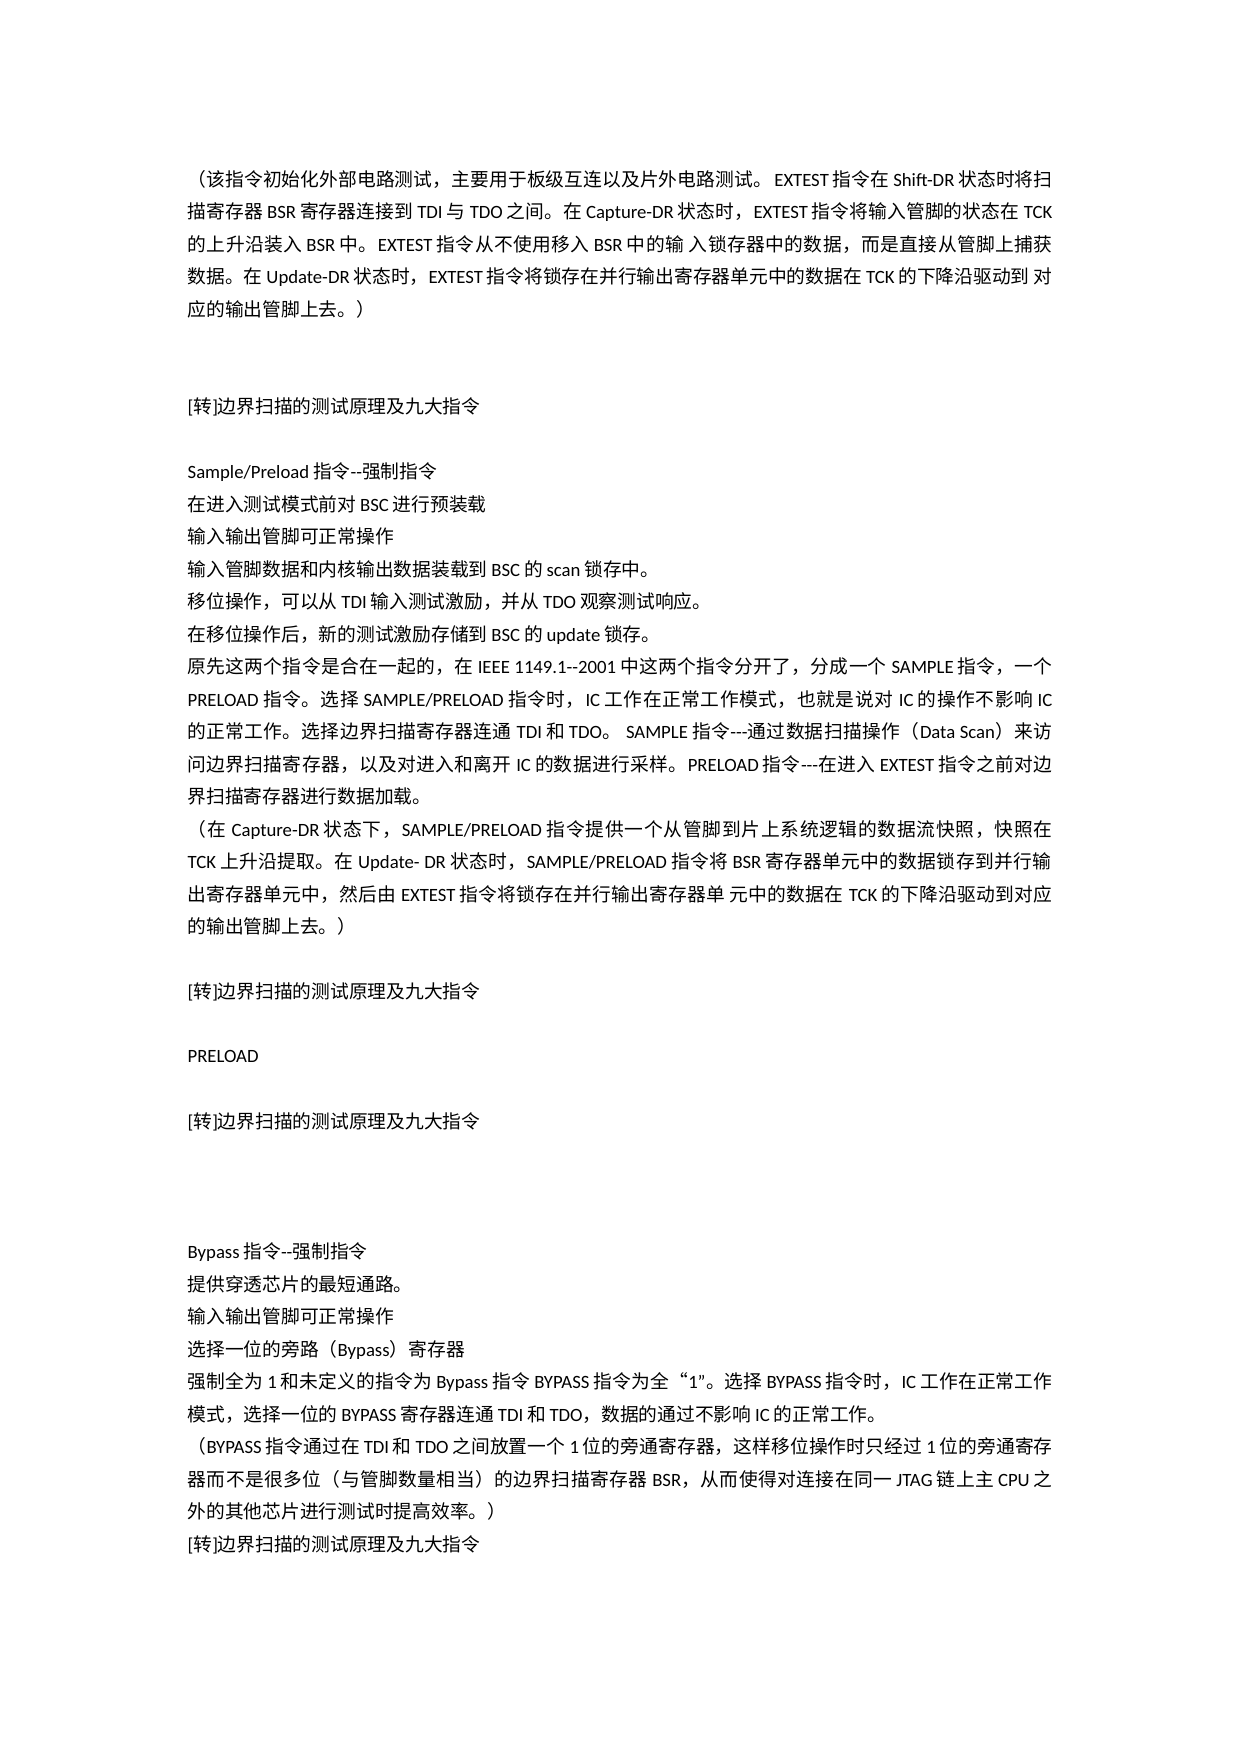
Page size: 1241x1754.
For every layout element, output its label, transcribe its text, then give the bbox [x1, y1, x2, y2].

text 提供穿透芯片的最短通路。 [187, 1267, 1053, 1299]
text PRELOAD [187, 1039, 1053, 1072]
text [转]边界扫描的测试原理及九大指令 [187, 1104, 1053, 1137]
text [转]边界扫描的测试原理及九大指令 [187, 974, 1053, 1007]
text 输入输出管脚可正常操作 [187, 1299, 1053, 1332]
text 在进入测试模式前对BSC进行预装载 [187, 487, 1053, 519]
text （该指令初始化外部电路测试，主要用于板级互连以及片外电路测试。EXTEST指令在Shift-DR状态时将扫描寄存器BSR寄存器连接到TDI与 TDO之间。在Capture-DR状态时，EXTEST指令将输入管脚的状态在TCK的上升沿装入BSR中。EXTEST指令从不使用移入BSR中的输 入锁存器中的数据，而是直接从管脚上捕获数据。在Update-DR状态时，EXTEST指令将锁存在并行输出寄存器单元中的数据在TCK的下降沿驱动到 对应的输出管脚上去。） [187, 162, 1053, 324]
text [转]边界扫描的测试原理及九大指令 [187, 389, 1053, 422]
text 输入输出管脚可正常操作 [187, 519, 1053, 552]
text 输入管脚数据和内核输出数据装载到BSC的scan锁存中。 [187, 552, 1053, 584]
text （BYPASS指令通过在TDI和TDO之间放置一个1位的旁通寄存器，这样移位操作时只经过1位的旁通寄存器而不是很多位（与管脚数量相当）的边界扫描寄存器BSR，从而使得对连接在同一JTAG链上主CPU之外的其他芯片进行测试时提高效率。） [187, 1429, 1053, 1527]
text Sample/Preload指令--强制指令 [187, 454, 1053, 487]
text （在 Capture-DR状态下，SAMPLE/PRELOAD指令提供一个从管脚到片上系统逻辑的数据流快照，快照在TCK上升沿提取。在Update- DR状态时，SAMPLE/PRELOAD指令将BSR寄存器单元中的数据锁存到并行输出寄存器单元中，然后由EXTEST指令将锁存在并行输出寄存器单 元中的数据在TCK的下降沿驱动到对应的输出管脚上去。） [187, 812, 1053, 942]
text [转]边界扫描的测试原理及九大指令 [187, 1527, 1053, 1559]
text 在移位操作后，新的测试激励存储到BSC的update锁存。 [187, 617, 1053, 649]
text 选择一位的旁路（Bypass）寄存器 [187, 1332, 1053, 1364]
text 强制全为1和未定义的指令为Bypass指令 BYPASS指令为全“1”。选择BYPASS指令时，IC工作在正常工作模式，选择一位的BYPASS寄存器连通TDI和TDO，数据的通过不影响IC的正常工作。 [187, 1364, 1053, 1429]
text 移位操作，可以从TDI输入测试激励，并从TDO观察测试响应。 [187, 584, 1053, 617]
text Bypass指令--强制指令 [187, 1234, 1053, 1267]
text 原先这两个指令是合在一起的，在IEEE 1149.1--2001中这两个指令分开了，分成一个SAMPLE指令，一个PRELOAD指令。选择SAMPLE/PRELOAD指令时，IC工作在正常工作模式，也就是说对IC的操作不影响IC的正常工作。选择边界扫描寄存器连通TDI和TDO。 SAMPLE指令---通过数据扫描操作（Data Scan）来访问边界扫描寄存器，以及对进入和离开IC的数据进行采样。PRELOAD指令---在进入EXTEST指令之前对边界扫描寄存器进行数据加载。 [187, 649, 1053, 812]
